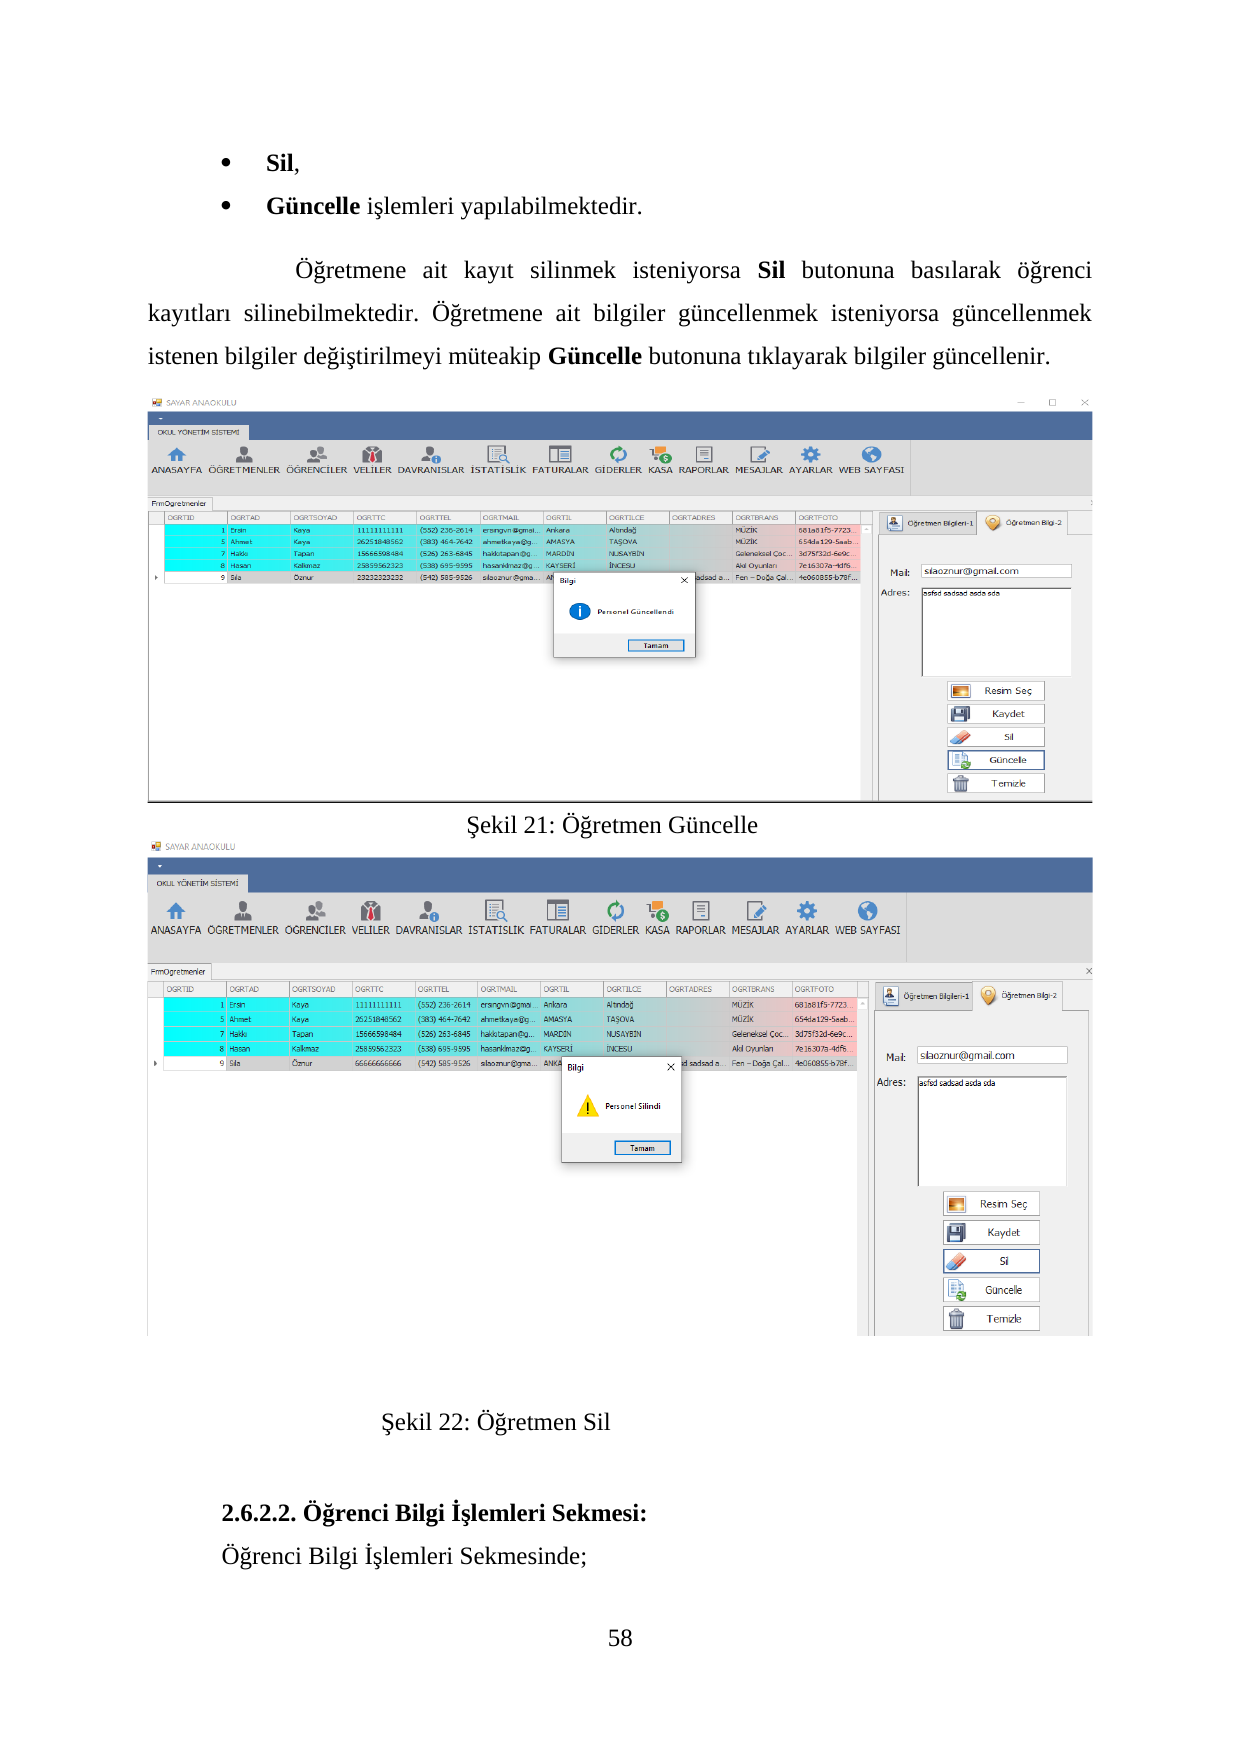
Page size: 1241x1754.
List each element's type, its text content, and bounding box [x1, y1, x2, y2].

subtitle 2.6.2.2. Öğrenci Bilgi İşlemleri Sekmesi: [148, 1498, 1092, 1527]
text Öğretmene ait kayıt silinmek isteniyorsa Sil butonuna basılarak öğrenci kayıtları silinebilmektedir. Öğretmene ait bilgiler güncellenmek isteniyorsa güncellenmek istenen bilgiler değiştirilmeyi müteakip Güncelle butonuna tıklayarak bilgiler güncellenir. [148, 255, 1092, 370]
list Güncelle işlemleri yapılabilmektedir. [222, 191, 1092, 219]
picture [147, 396, 1093, 803]
picture [147, 838, 1093, 1336]
list Sil, [222, 148, 1092, 176]
text Öğrenci Bilgi İşlemleri Sekmesinde; [148, 1541, 1092, 1570]
